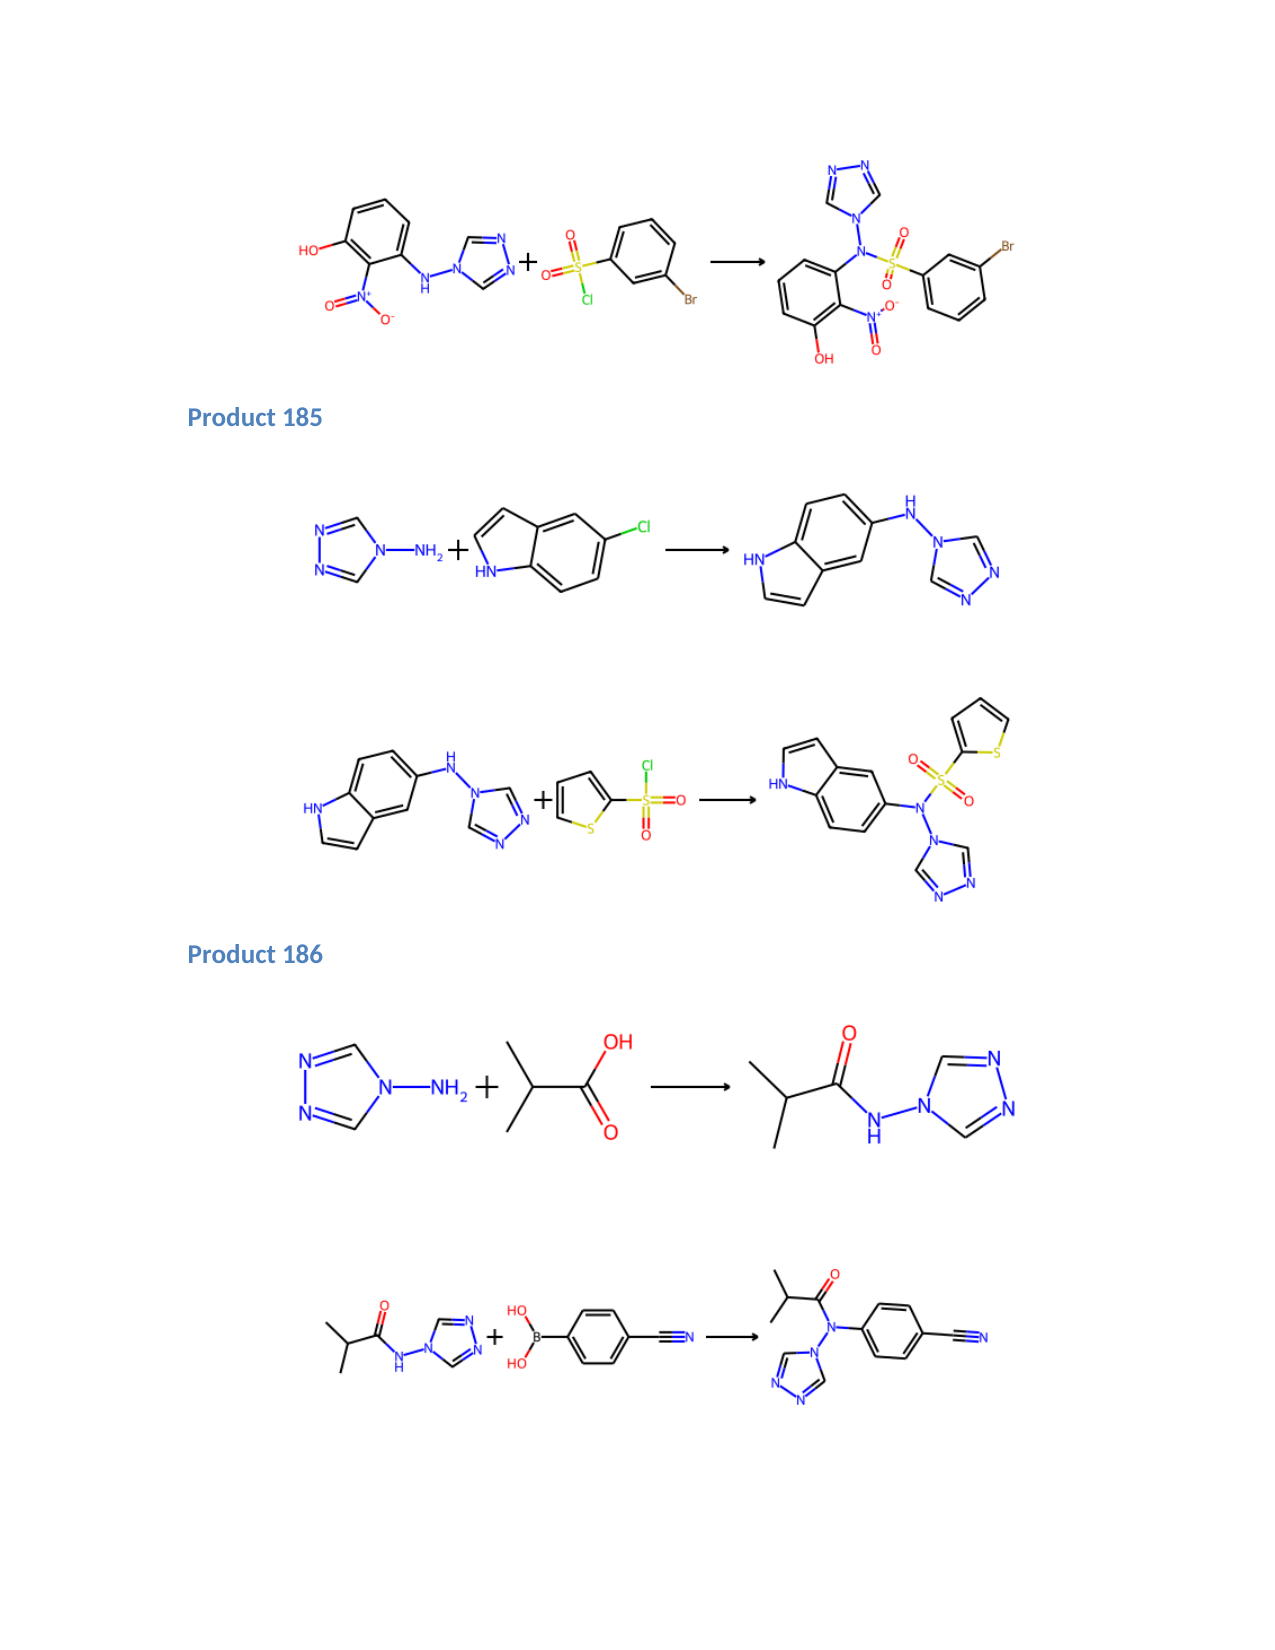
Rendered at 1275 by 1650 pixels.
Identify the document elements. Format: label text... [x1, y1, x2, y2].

subtitle Product 185 [187, 400, 1087, 433]
picture [206, 437, 1107, 663]
picture [206, 1224, 1107, 1450]
picture [206, 975, 1107, 1200]
picture [206, 150, 1107, 375]
picture [206, 687, 1107, 913]
subtitle Product 186 [187, 937, 1087, 970]
